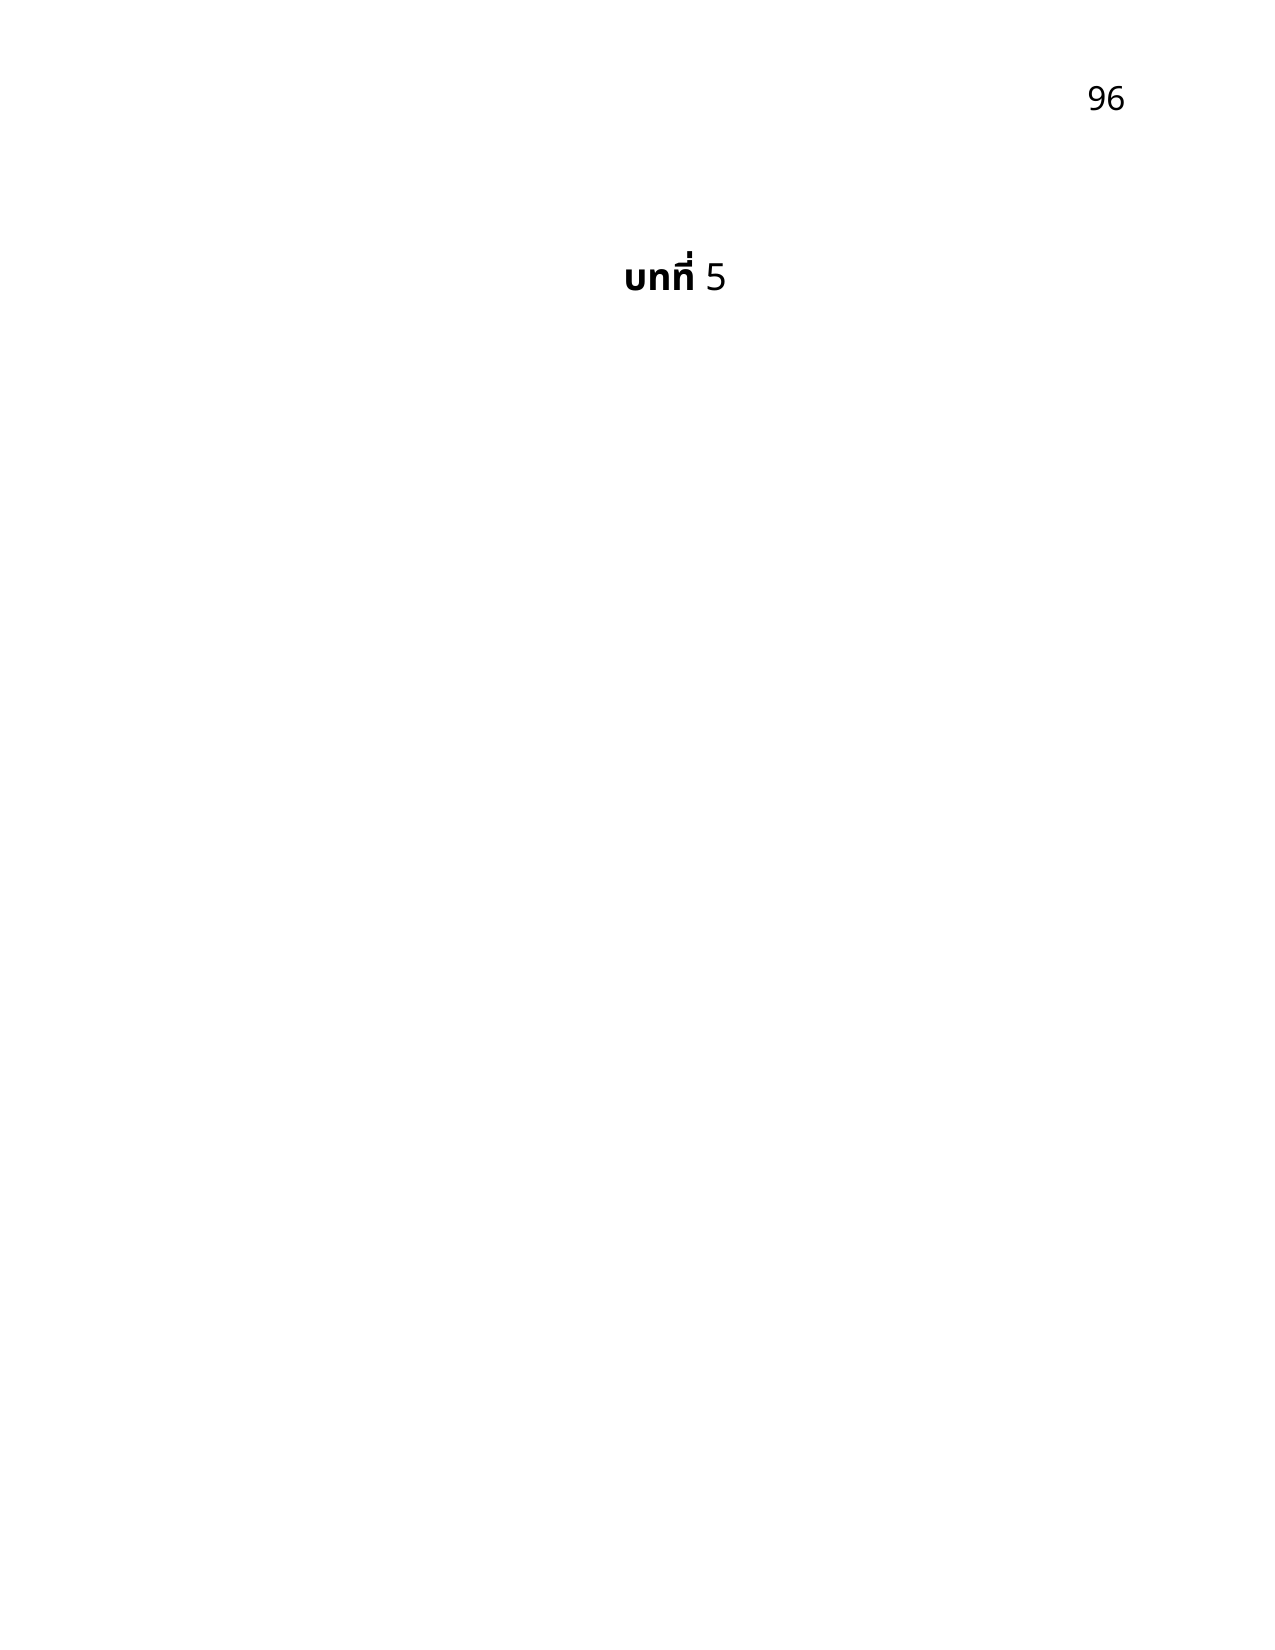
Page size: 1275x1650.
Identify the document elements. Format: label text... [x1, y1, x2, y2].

subtitle บทที่ 5 [225, 250, 1125, 307]
